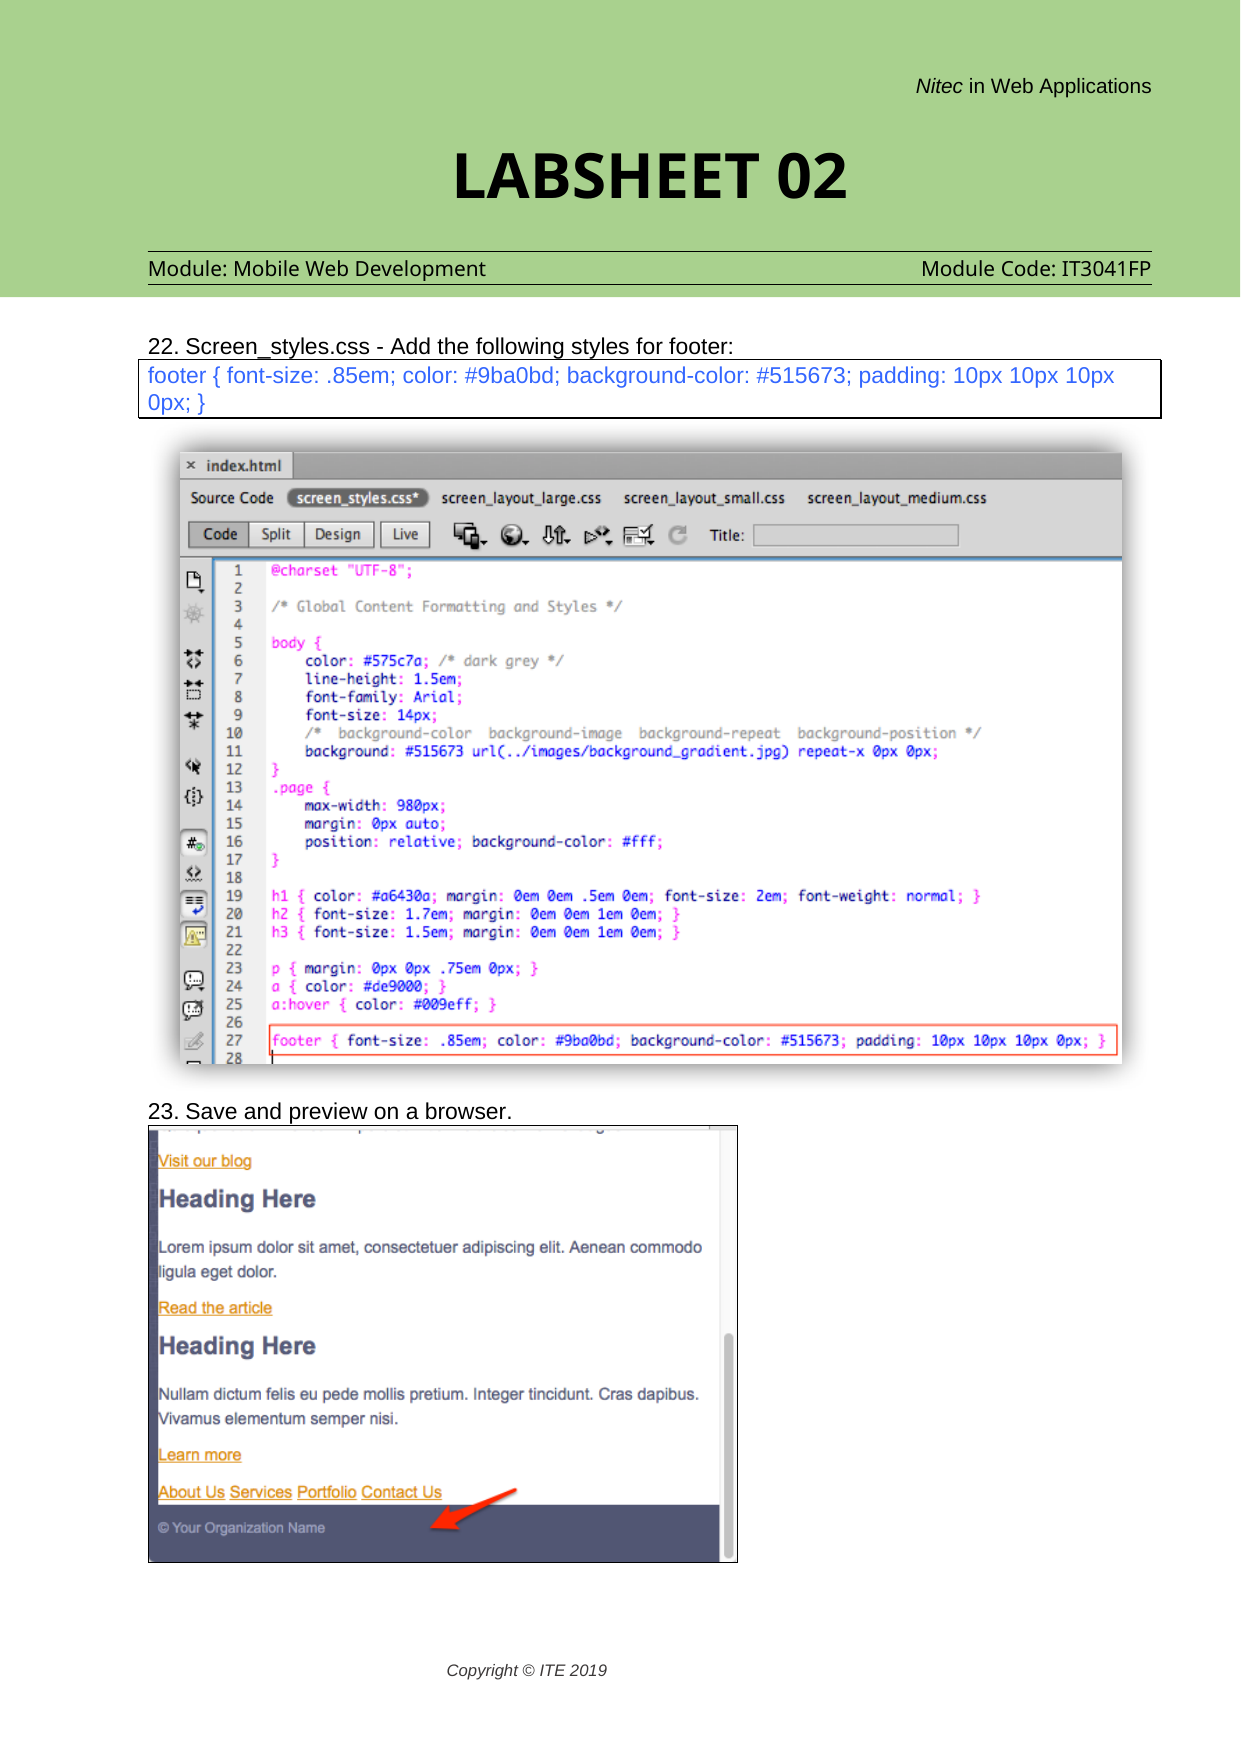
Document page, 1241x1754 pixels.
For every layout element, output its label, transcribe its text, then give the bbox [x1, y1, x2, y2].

text footer { font-size: .85em; color: #9ba0bd; background-color: #515673; padding: 10px 10px 10px 0px; } [139, 360, 1160, 417]
picture [149, 1126, 737, 1562]
list Screen_styles.css - Add the following styles for footer: [148, 333, 1152, 359]
picture [180, 452, 1122, 1064]
list Save and preview on a browser. [148, 1098, 1152, 1125]
